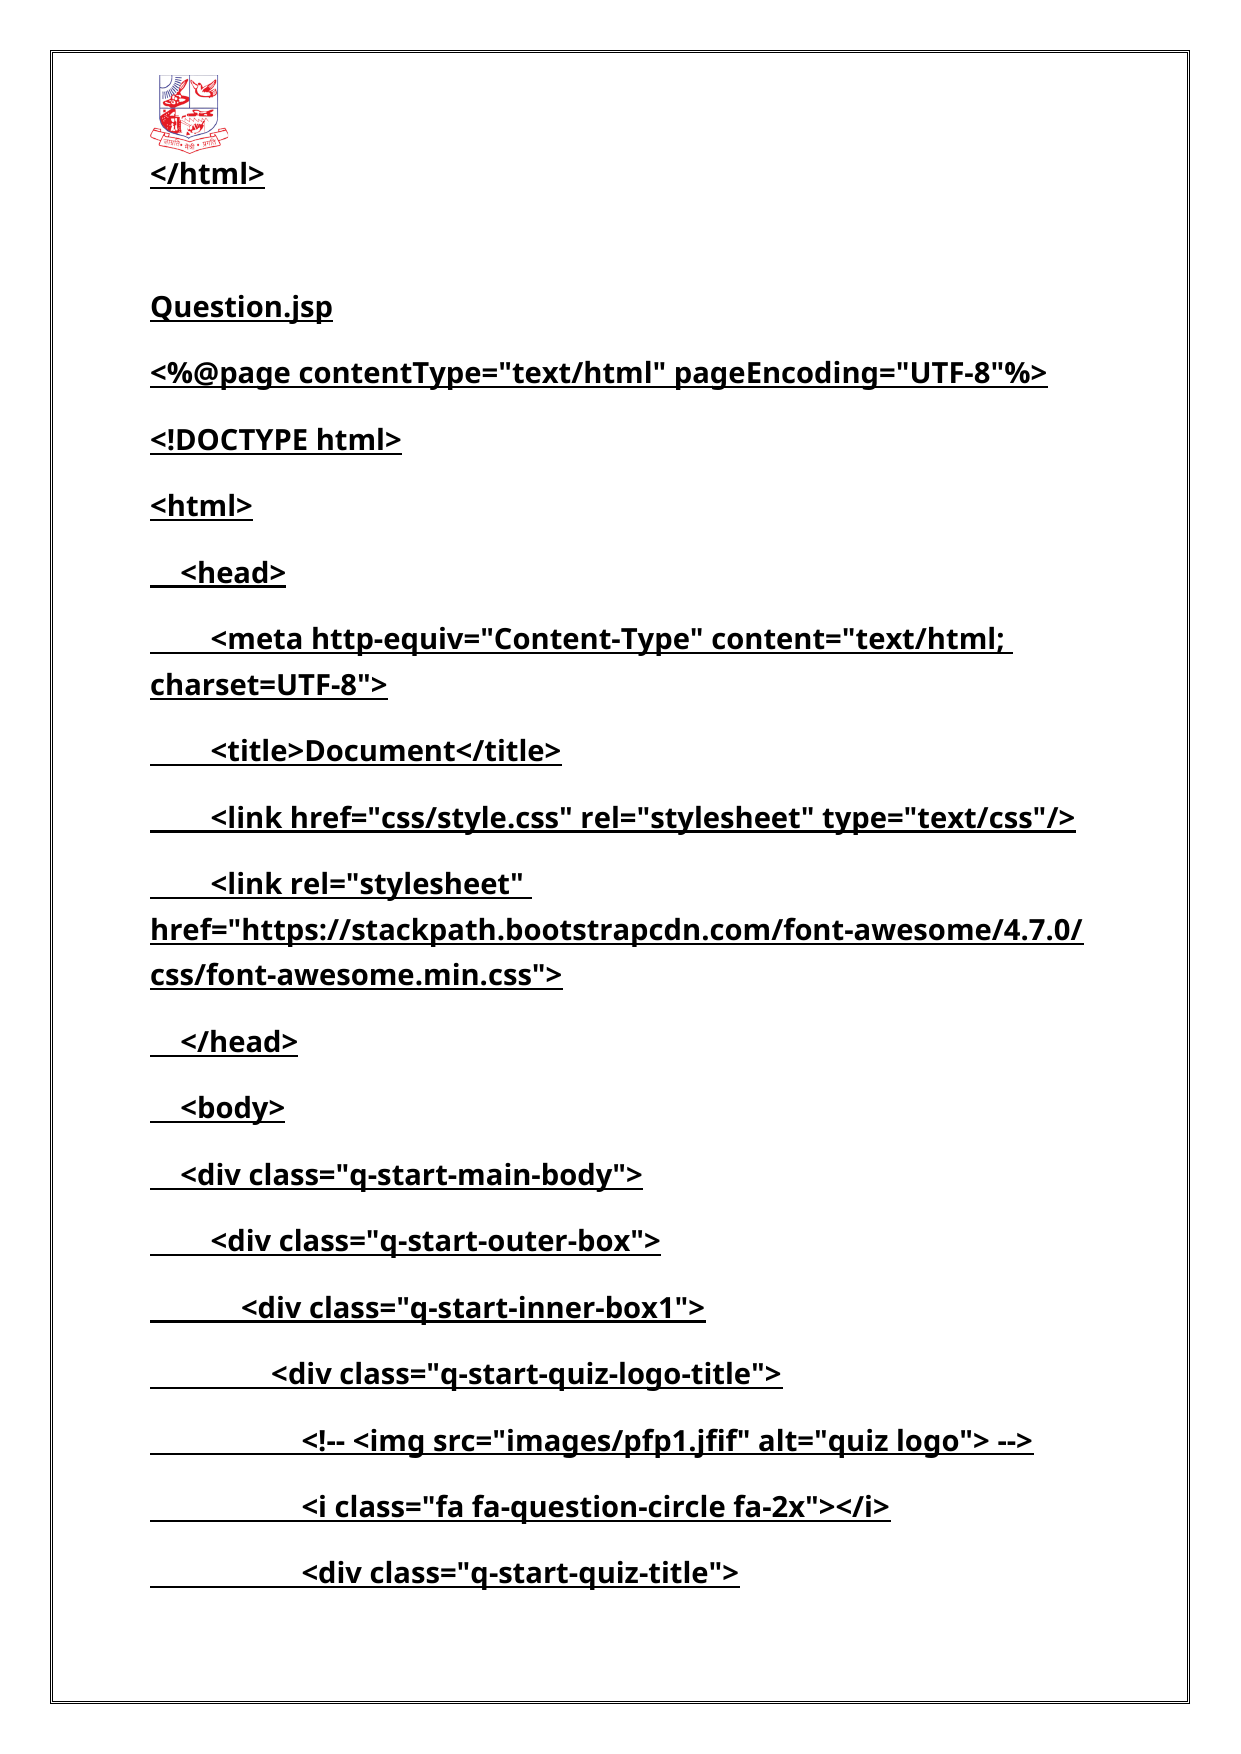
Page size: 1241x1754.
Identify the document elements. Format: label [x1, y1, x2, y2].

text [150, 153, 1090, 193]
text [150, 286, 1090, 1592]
picture [150, 75, 229, 154]
